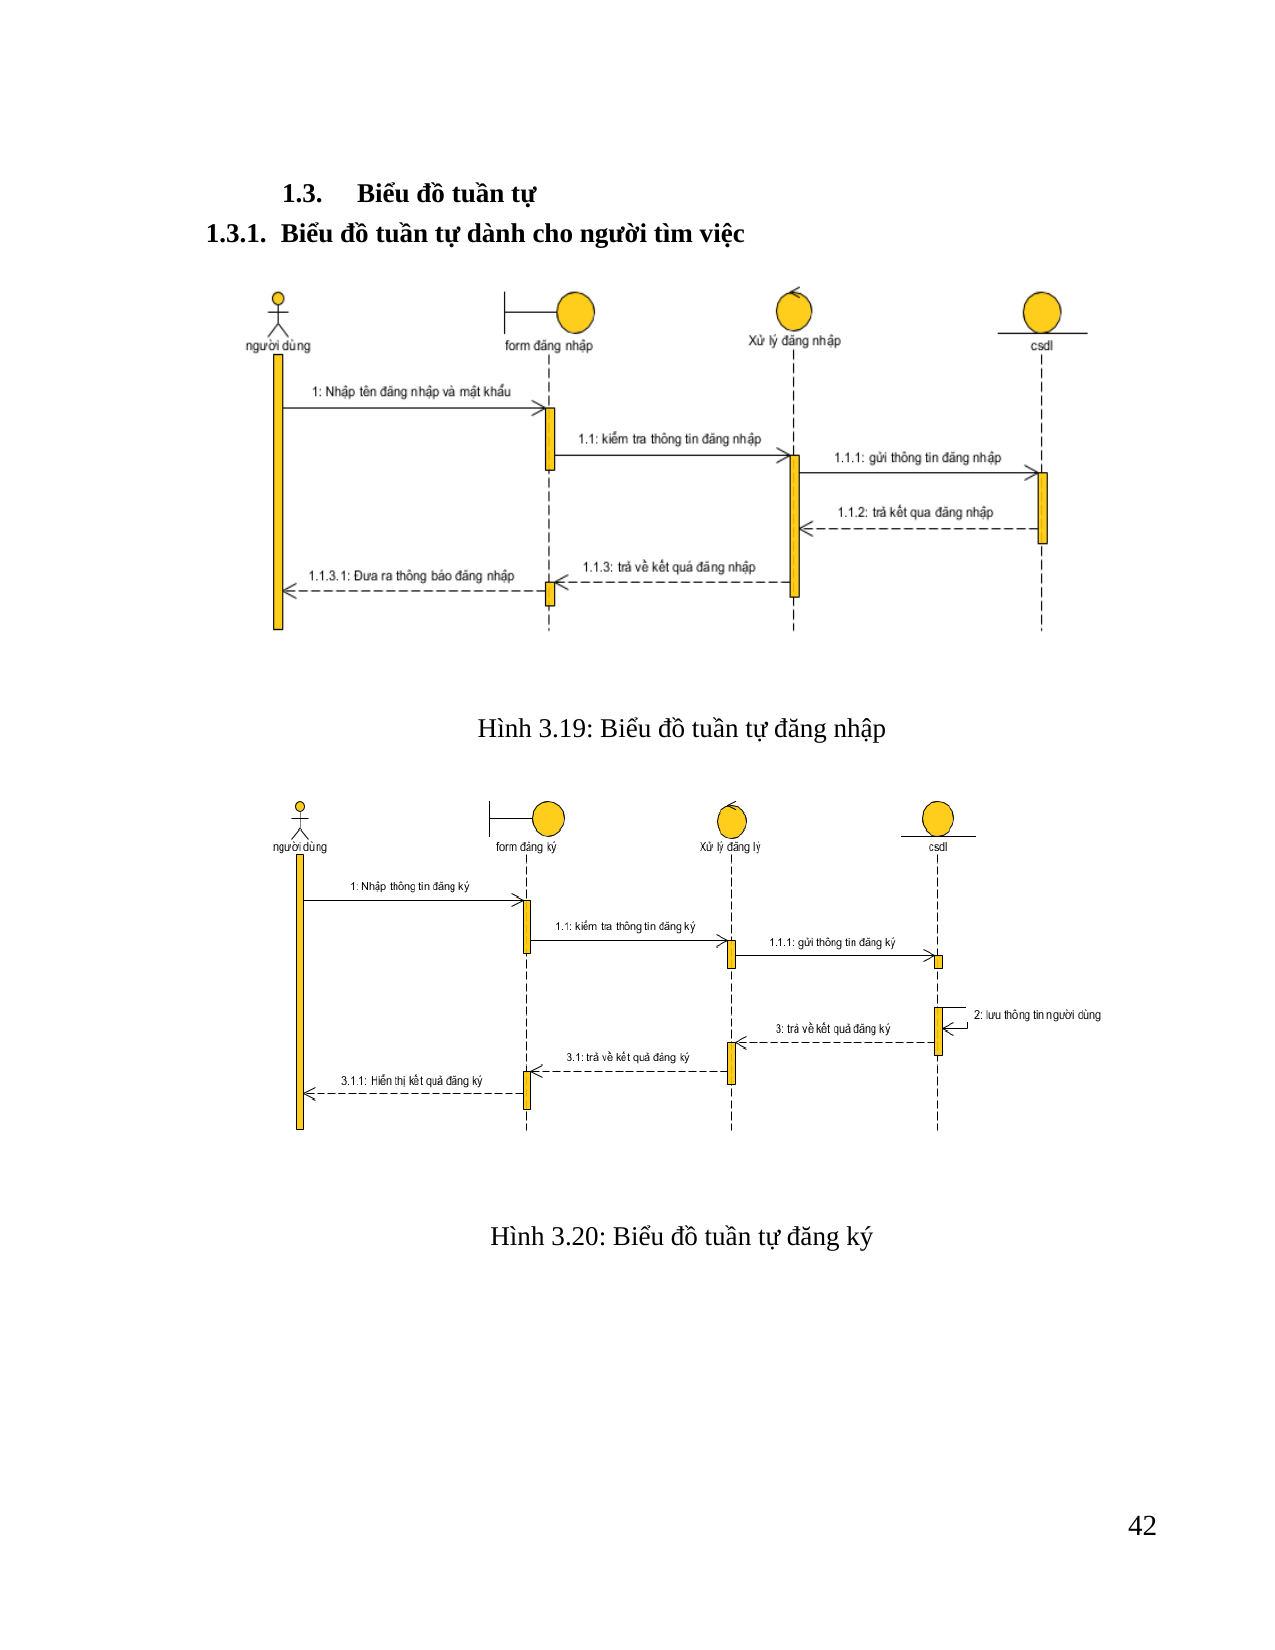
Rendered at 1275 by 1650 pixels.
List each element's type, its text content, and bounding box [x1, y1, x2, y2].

picture [224, 763, 1140, 1200]
subtitle Biểu đồ tuần tự dành cho người tìm việc [206, 217, 1157, 248]
picture [206, 252, 1123, 685]
subtitle Biểu đồ tuần tự [282, 177, 1157, 208]
